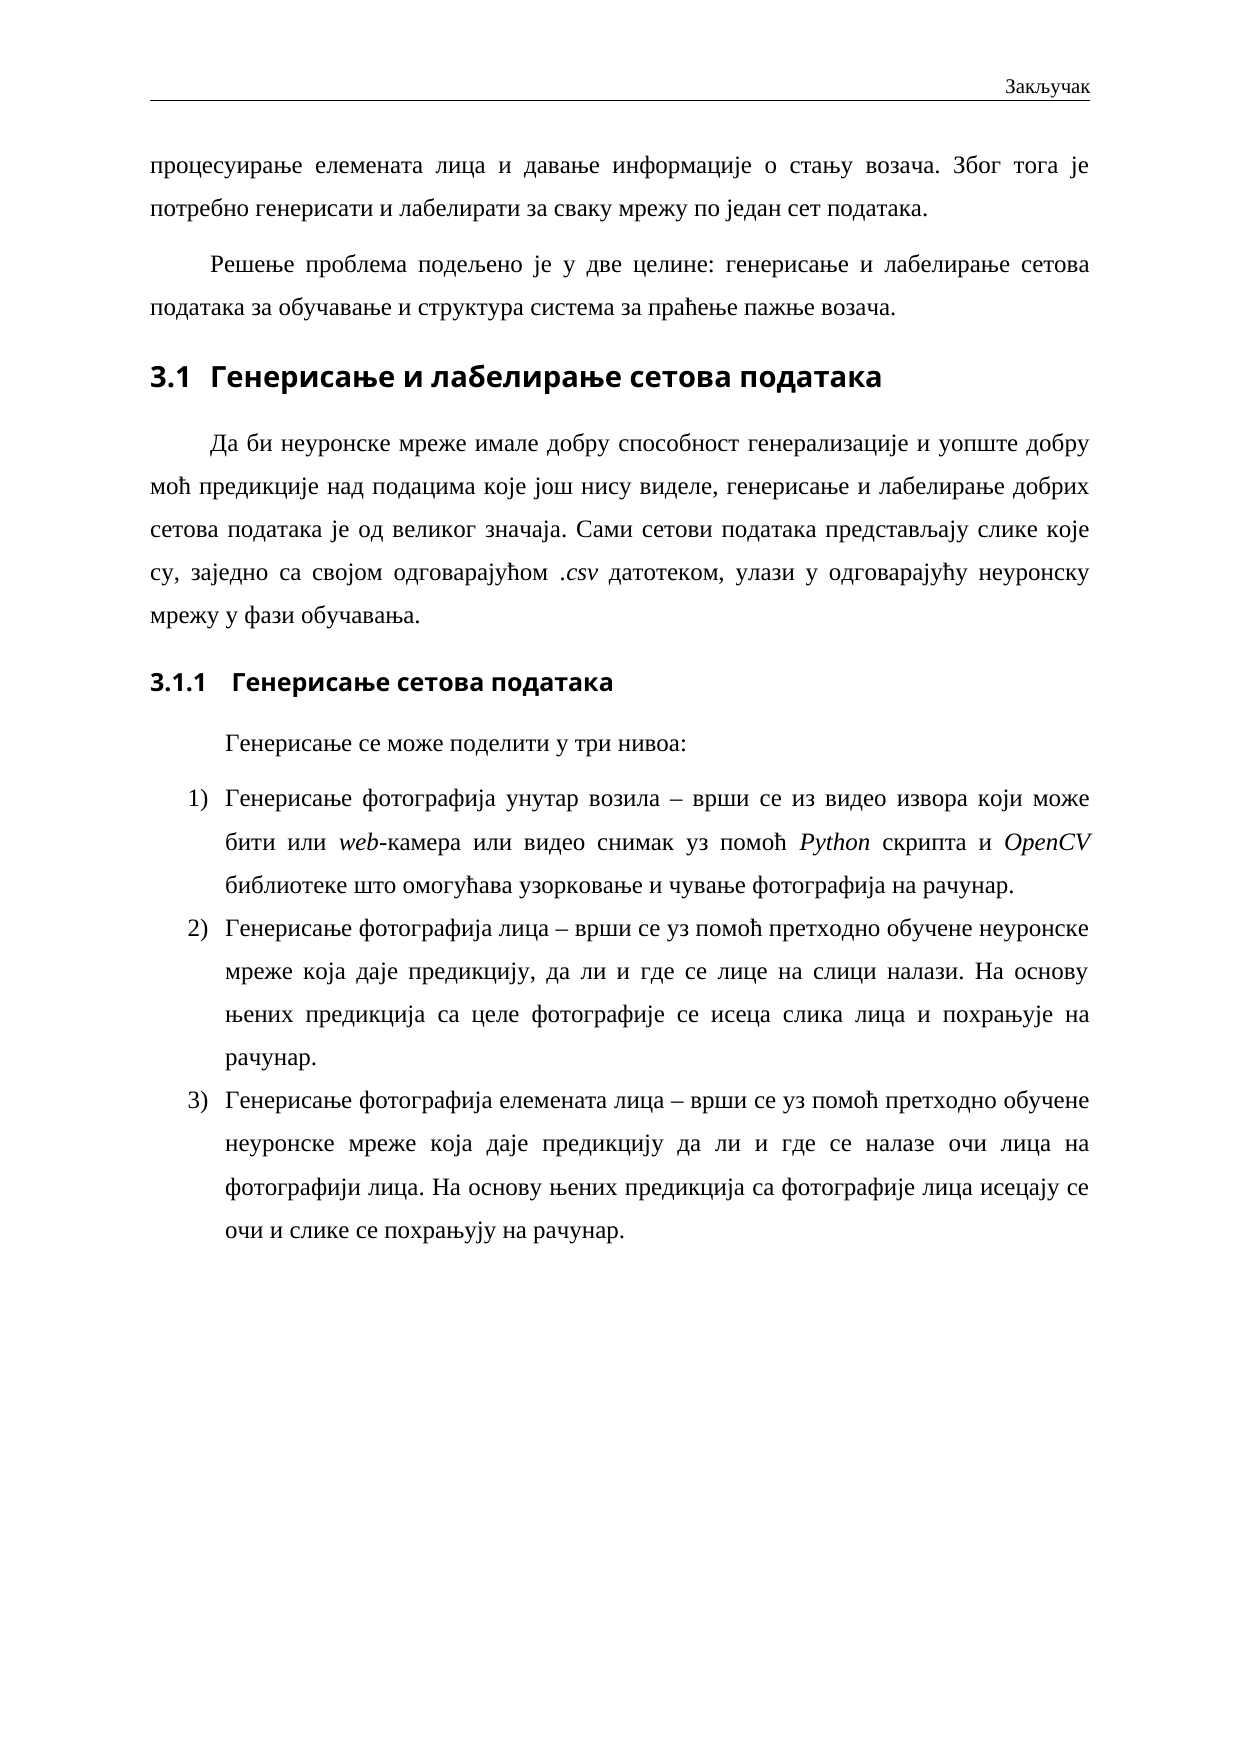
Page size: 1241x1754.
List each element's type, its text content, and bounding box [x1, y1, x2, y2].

list Генерисање фотографија елемената лица – врши се уз помоћ претходно обучене неуронске мреже која даје предикцију да ли и где се налазе очи лица на фотографији лица. На основу њених предикција са фотографије лица исецају се очи и слике се похрањују на рачунар. [187, 1085, 1090, 1243]
list Генерисање фотографија лица – врши се уз помоћ претходно обучене неуронске мреже која даје предикцију, да ли и где се лице на слици налази. На основу њених предикција са целе фотографије се исеца слика лица и похрањује на рачунар. [187, 913, 1090, 1071]
text Генерисање се може поделити у три нивоа: [150, 728, 1090, 757]
list Генерисање фотографија унутар возила – врши се из видео извора који може бити или web-камера или видео снимак уз помоћ Python скрипта и OpenCV библиотеке што омогућава узорковање и чување фотографија на рачунар. [187, 783, 1090, 898]
subtitle Генерисање сетова података [150, 664, 1090, 698]
text Решење проблема подељено је у две целине: генерисање и лабелирање сетова података за обучавање и структура система за праћење пажње возача. [150, 249, 1090, 321]
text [150, 150, 1090, 222]
text Да би неуронске мреже имале добру способност генерализације и уопште добру моћ предикције над подацима које још нису виделе, генерисање и лабелирање добрих сетова података је од великог значаја. Сами сетови података представљају слике које су, заједно са својом одговарајућом .csv датотеком, улази у одговарајућу неуронску мрежу у фази обучавања. [150, 428, 1090, 629]
subtitle Генерисање и лабелирање сетова података [150, 356, 1090, 396]
